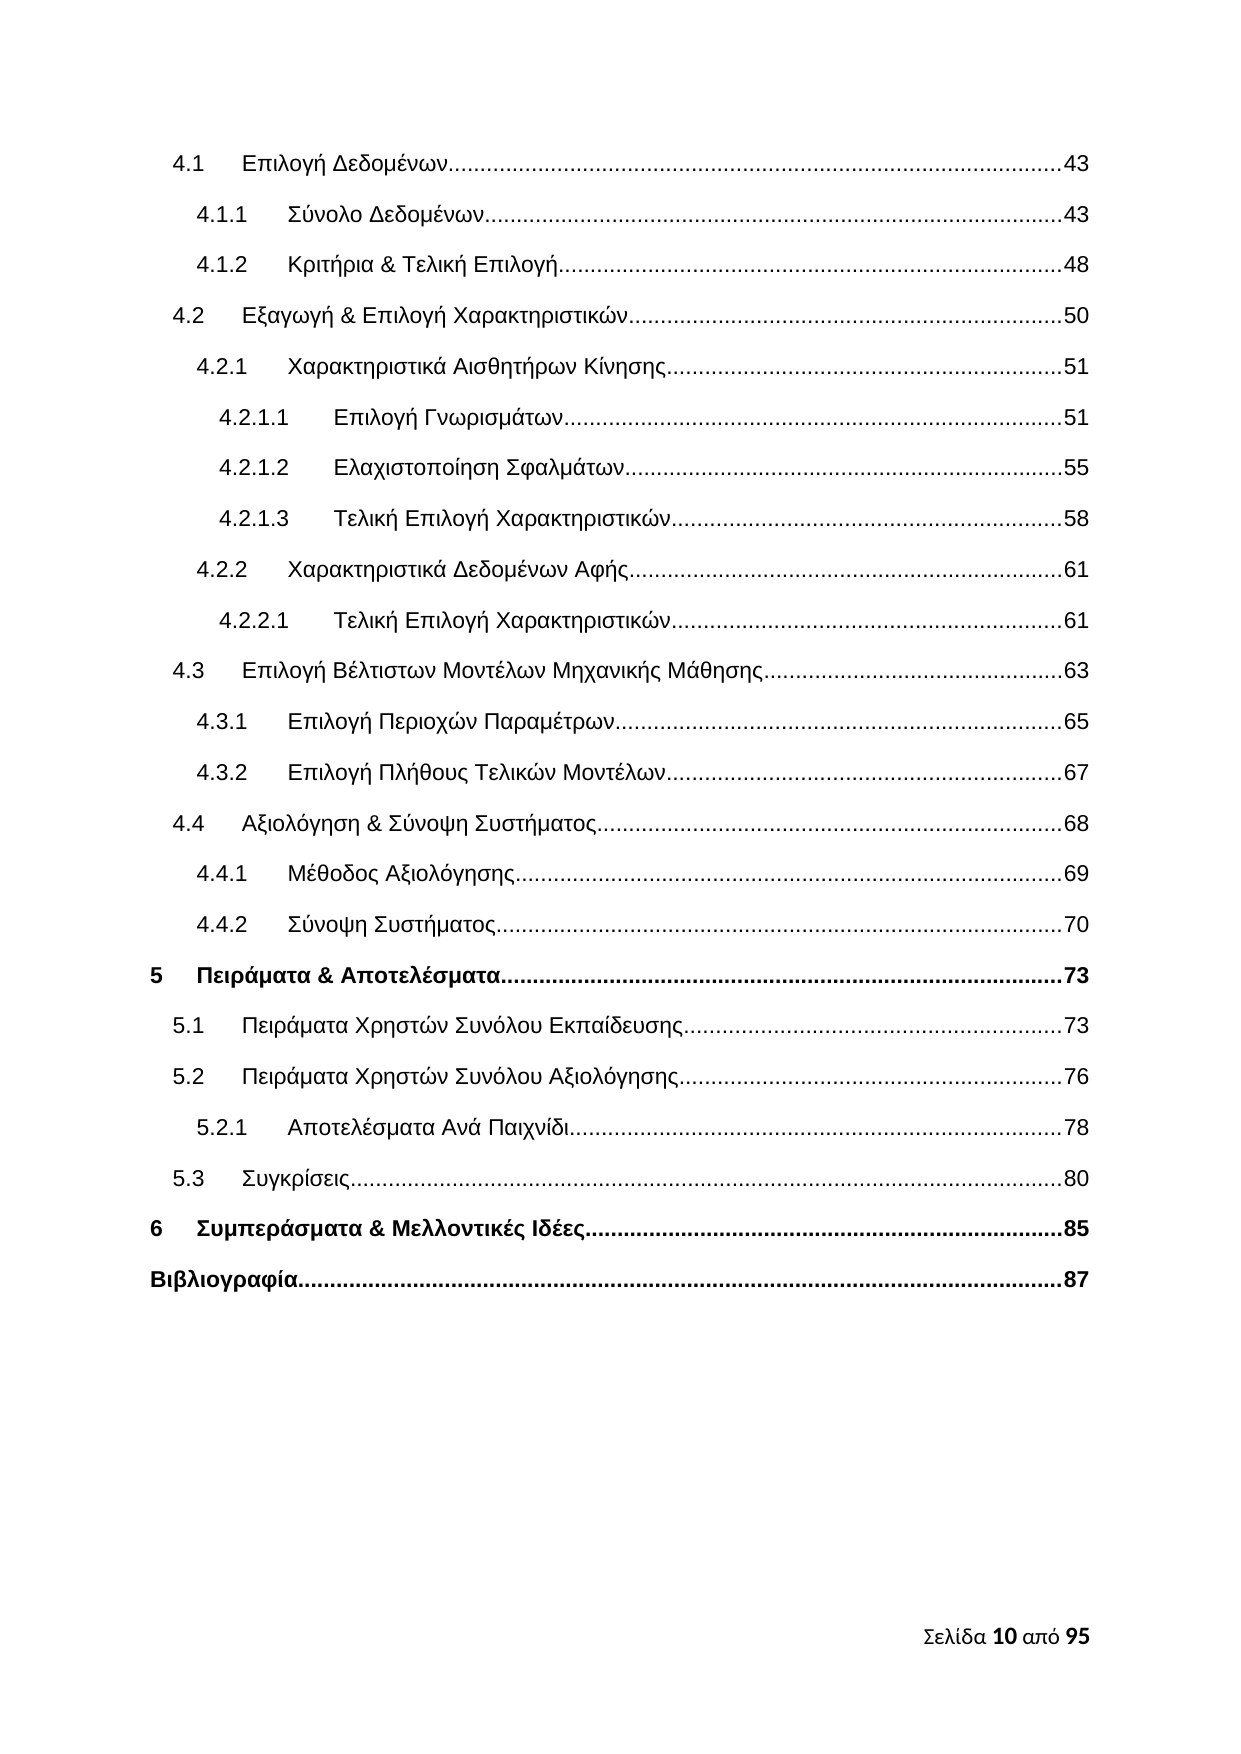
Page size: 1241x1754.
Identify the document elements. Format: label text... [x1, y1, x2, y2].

text 4.1 Επιλογή Δεδομένων 43 [172, 150, 1090, 176]
text Βιβλιογραφία 87 [150, 1266, 1090, 1292]
text 4.2.2 Χαρακτηριστικά Δεδομένων Αφής 61 [196, 556, 1090, 582]
text 5.3 Συγκρίσεις 80 [172, 1164, 1090, 1191]
text 4.2.2.1 Τελική Επιλογή Χαρακτηριστικών 61 [219, 607, 1090, 633]
text 4.4 Αξιολόγηση & Σύνοψη Συστήματος 68 [172, 809, 1090, 836]
text 5.2 Πειράματα Χρηστών Συνόλου Αξιολόγησης 76 [172, 1063, 1090, 1089]
text 4.2.1 Χαρακτηριστικά Αισθητήρων Κίνησης 51 [196, 353, 1090, 379]
text 4.3 Επιλογή Βέλτιστων Μοντέλων Μηχανικής Μάθησης 63 [172, 657, 1090, 684]
text 4.3.1 Επιλογή Περιοχών Παραμέτρων 65 [196, 708, 1090, 734]
text 4.3.2 Επιλογή Πλήθους Τελικών Μοντέλων 67 [196, 759, 1090, 785]
text 5 Πειράματα & Αποτελέσματα 73 [150, 962, 1090, 988]
text 4.4.1 Μέθοδος Αξιολόγησης 69 [196, 860, 1090, 887]
text 5.2.1 Αποτελέσματα Ανά Παιχνίδι 78 [196, 1114, 1090, 1140]
text 4.1.1 Σύνολο Δεδομένων 43 [196, 201, 1090, 227]
text 4.2 Εξαγωγή & Επιλογή Χαρακτηριστικών 50 [172, 302, 1090, 328]
text 4.2.1.3 Τελική Επιλογή Χαρακτηριστικών 58 [219, 505, 1090, 531]
text 4.4.2 Σύνοψη Συστήματος 70 [196, 911, 1090, 937]
text 4.2.1.2 Ελαχιστοποίηση Σφαλμάτων 55 [219, 454, 1090, 481]
text 6 Συμπεράσματα & Μελλοντικές Ιδέες 85 [150, 1215, 1090, 1242]
text 5.1 Πειράματα Χρηστών Συνόλου Εκπαίδευσης 73 [172, 1012, 1090, 1039]
text 4.1.2 Κριτήρια & Τελική Επιλογή 48 [196, 251, 1090, 278]
text 4.2.1.1 Επιλογή Γνωρισμάτων 51 [219, 404, 1090, 430]
